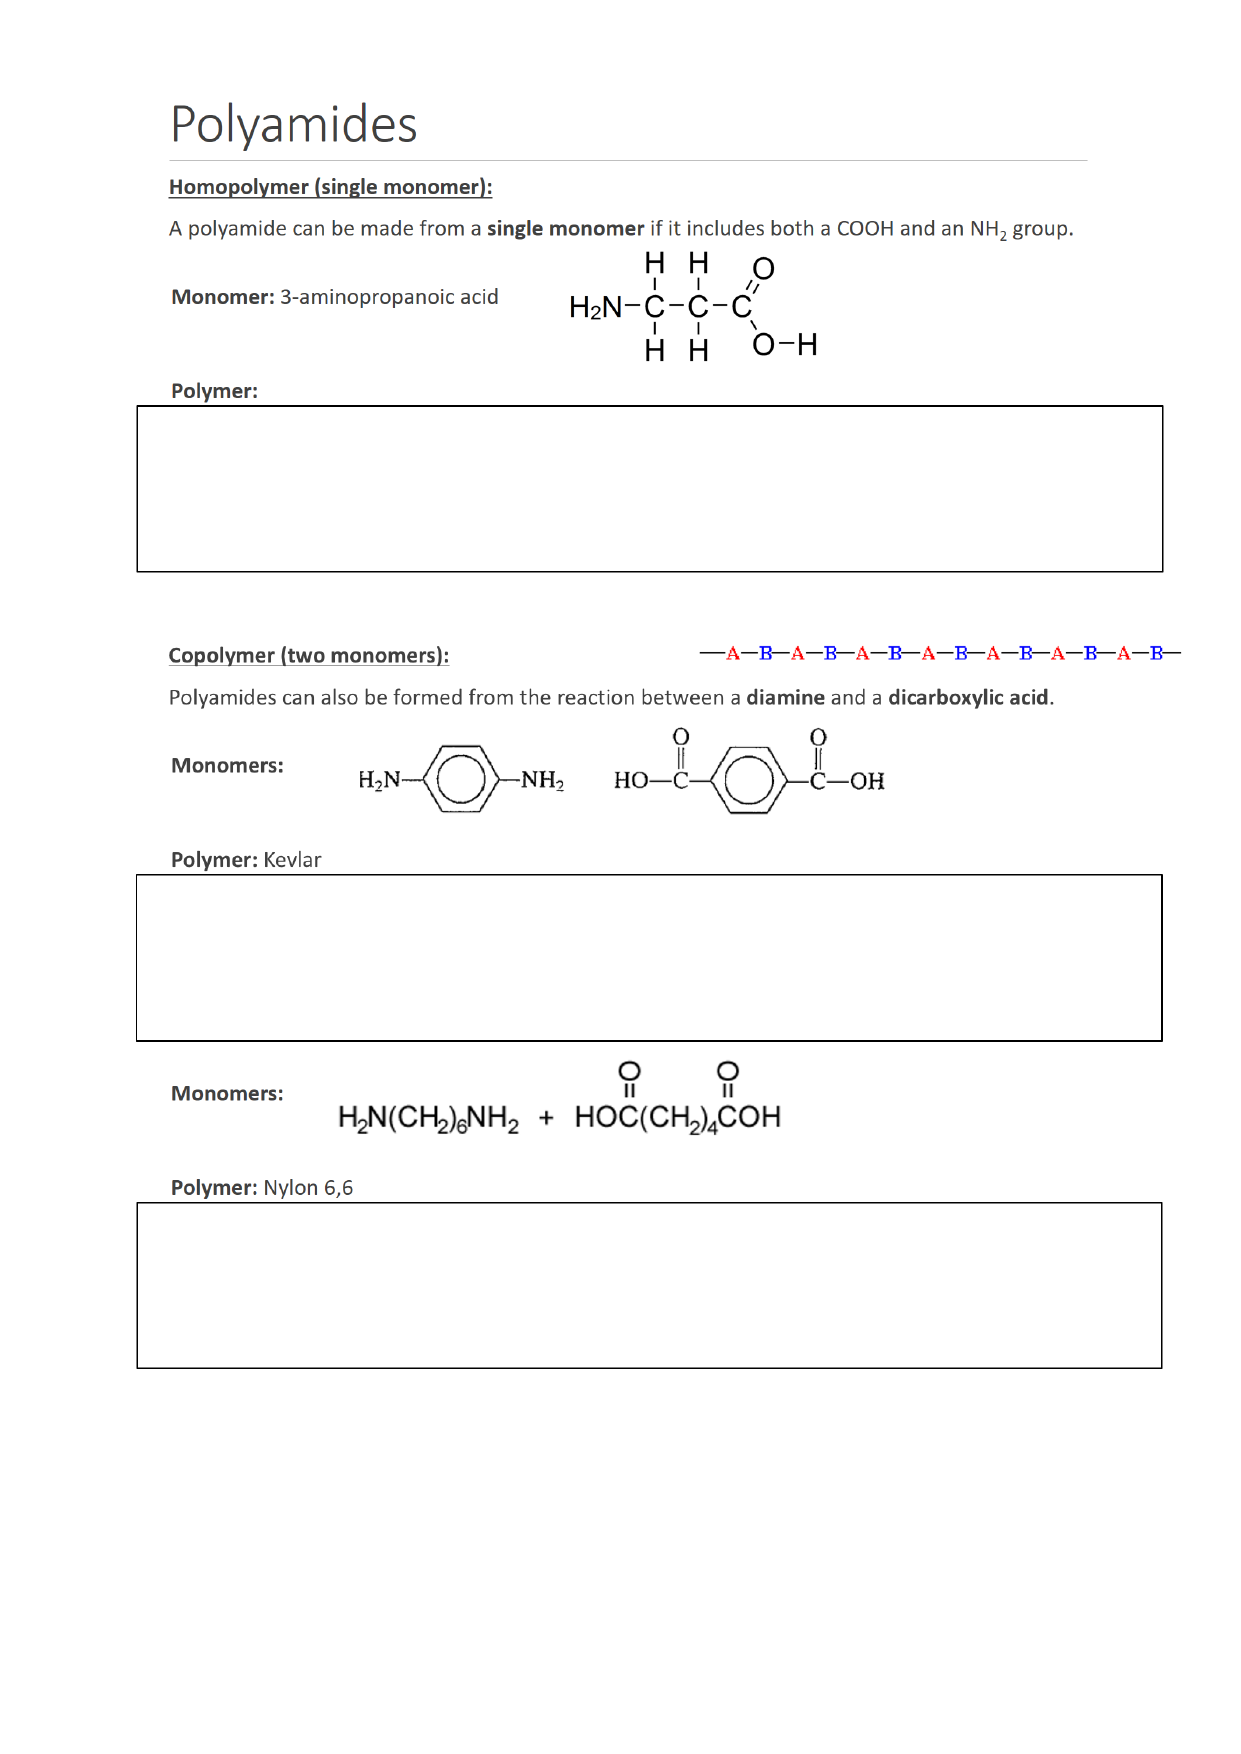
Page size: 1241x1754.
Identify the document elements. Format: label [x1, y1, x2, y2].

picture [59, 1047, 1181, 1381]
picture [59, 641, 1182, 1046]
picture [59, 88, 1182, 576]
